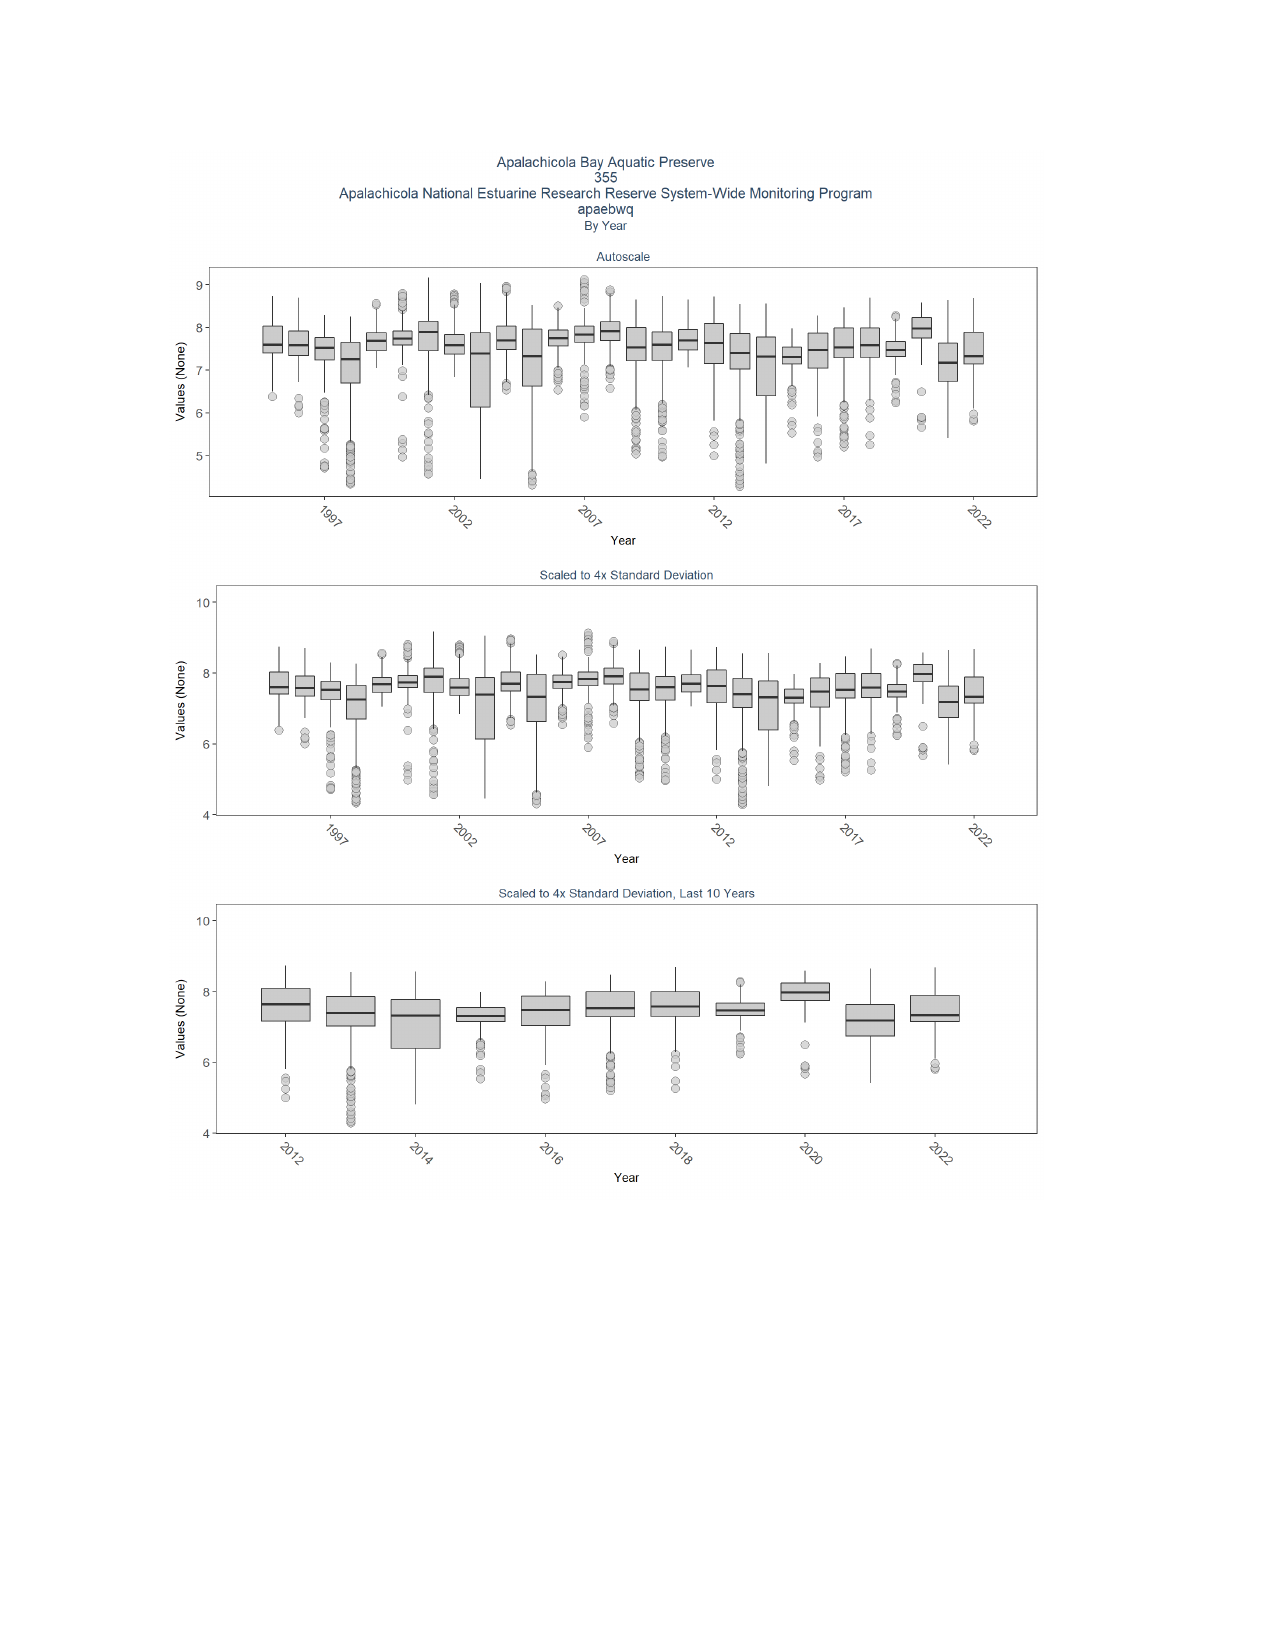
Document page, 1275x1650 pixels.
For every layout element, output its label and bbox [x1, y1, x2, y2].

picture [168, 150, 1044, 1200]
